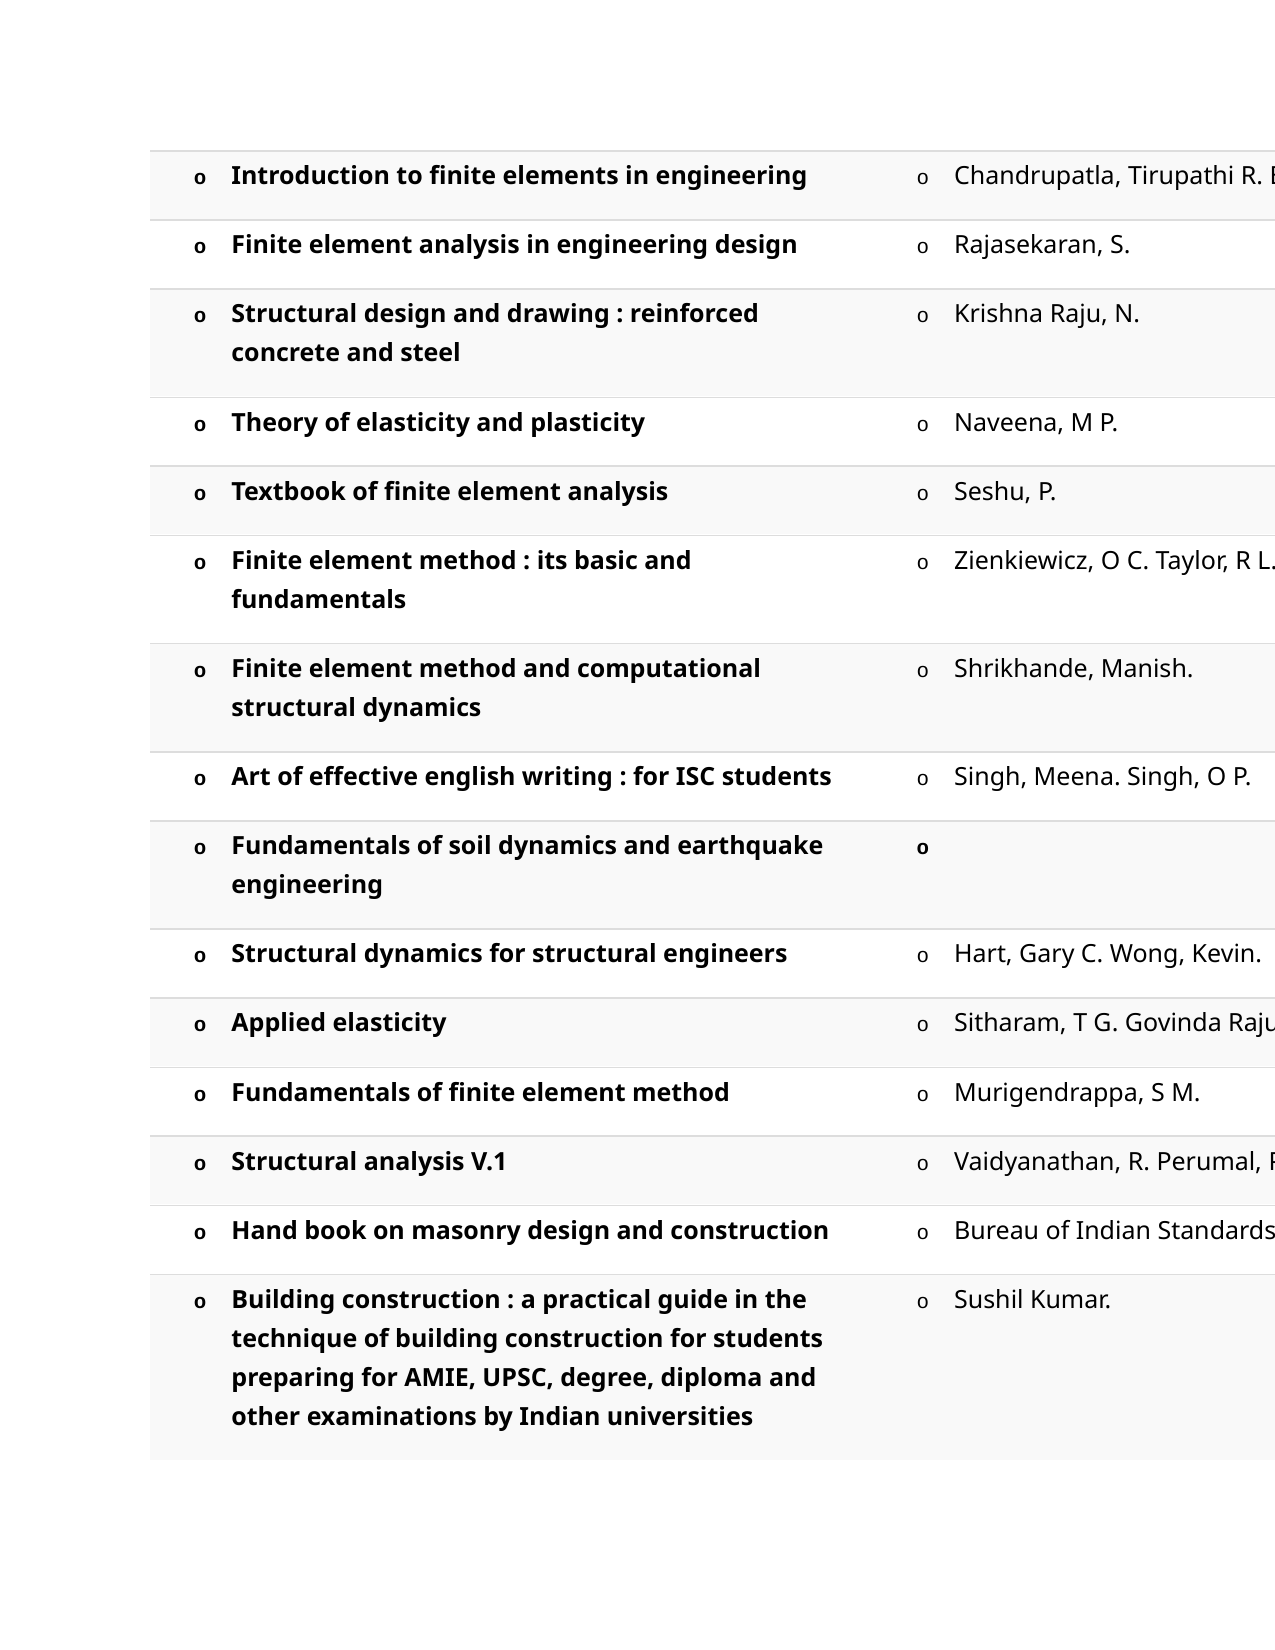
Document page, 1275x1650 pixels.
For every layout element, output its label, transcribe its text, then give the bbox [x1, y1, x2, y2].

table_cell Naveena, M P. [873, 398, 1275, 465]
table_cell Fundamentals of finite element method [150, 1068, 873, 1135]
table_cell Chandrupatla, Tirupathi R. Belegundu, Ashok D. [873, 152, 1275, 219]
table_cell Bureau of Indian Standards [873, 1206, 1275, 1273]
table_cell Singh, Meena. Singh, O P. [873, 753, 1275, 820]
table_cell Structural analysis V.1 [150, 1137, 873, 1204]
table_cell Finite element method and computational structural dynamics [150, 644, 873, 751]
table_cell Sitharam, T G. Govinda Raju, L. [873, 999, 1275, 1066]
table_cell Textbook of finite element analysis [150, 467, 873, 534]
table_cell Hand book on masonry design and construction [150, 1206, 873, 1273]
table_cell Theory of elasticity and plasticity [150, 398, 873, 465]
table_cell Seshu, P. [873, 467, 1275, 534]
table_cell Finite element analysis in engineering design [150, 221, 873, 288]
table_cell Art of effective english writing : for ISC students [150, 753, 873, 820]
table_cell Murigendrappa, S M. [873, 1068, 1275, 1135]
table_cell Vaidyanathan, R. Perumal, P. [873, 1137, 1275, 1204]
table_cell Fundamentals of soil dynamics and earthquake engineering [150, 822, 873, 928]
table_cell Krishna Raju, N. [873, 290, 1275, 396]
table_cell Building construction : a practical guide in the technique of building construction for students preparing for AMIE, UPSC, degree, diploma and other examinations by Indian universities [150, 1275, 873, 1460]
table_cell Sushil Kumar. [873, 1275, 1275, 1460]
table_cell Introduction to finite elements in engineering [150, 152, 873, 219]
table_cell Rajasekaran, S. [873, 221, 1275, 288]
table_cell Finite element method : its basic and fundamentals [150, 536, 873, 643]
table_cell Zienkiewicz, O C. Taylor, R L. and Zhu, J Z. [873, 536, 1275, 643]
table_cell Hart, Gary C. Wong, Kevin. [873, 930, 1275, 997]
table_cell Applied elasticity [150, 999, 873, 1066]
table_cell Structural design and drawing : reinforced concrete and steel [150, 290, 873, 396]
table_cell [873, 822, 1275, 928]
table_cell Structural dynamics for structural engineers [150, 930, 873, 997]
table_cell Shrikhande, Manish. [873, 644, 1275, 751]
